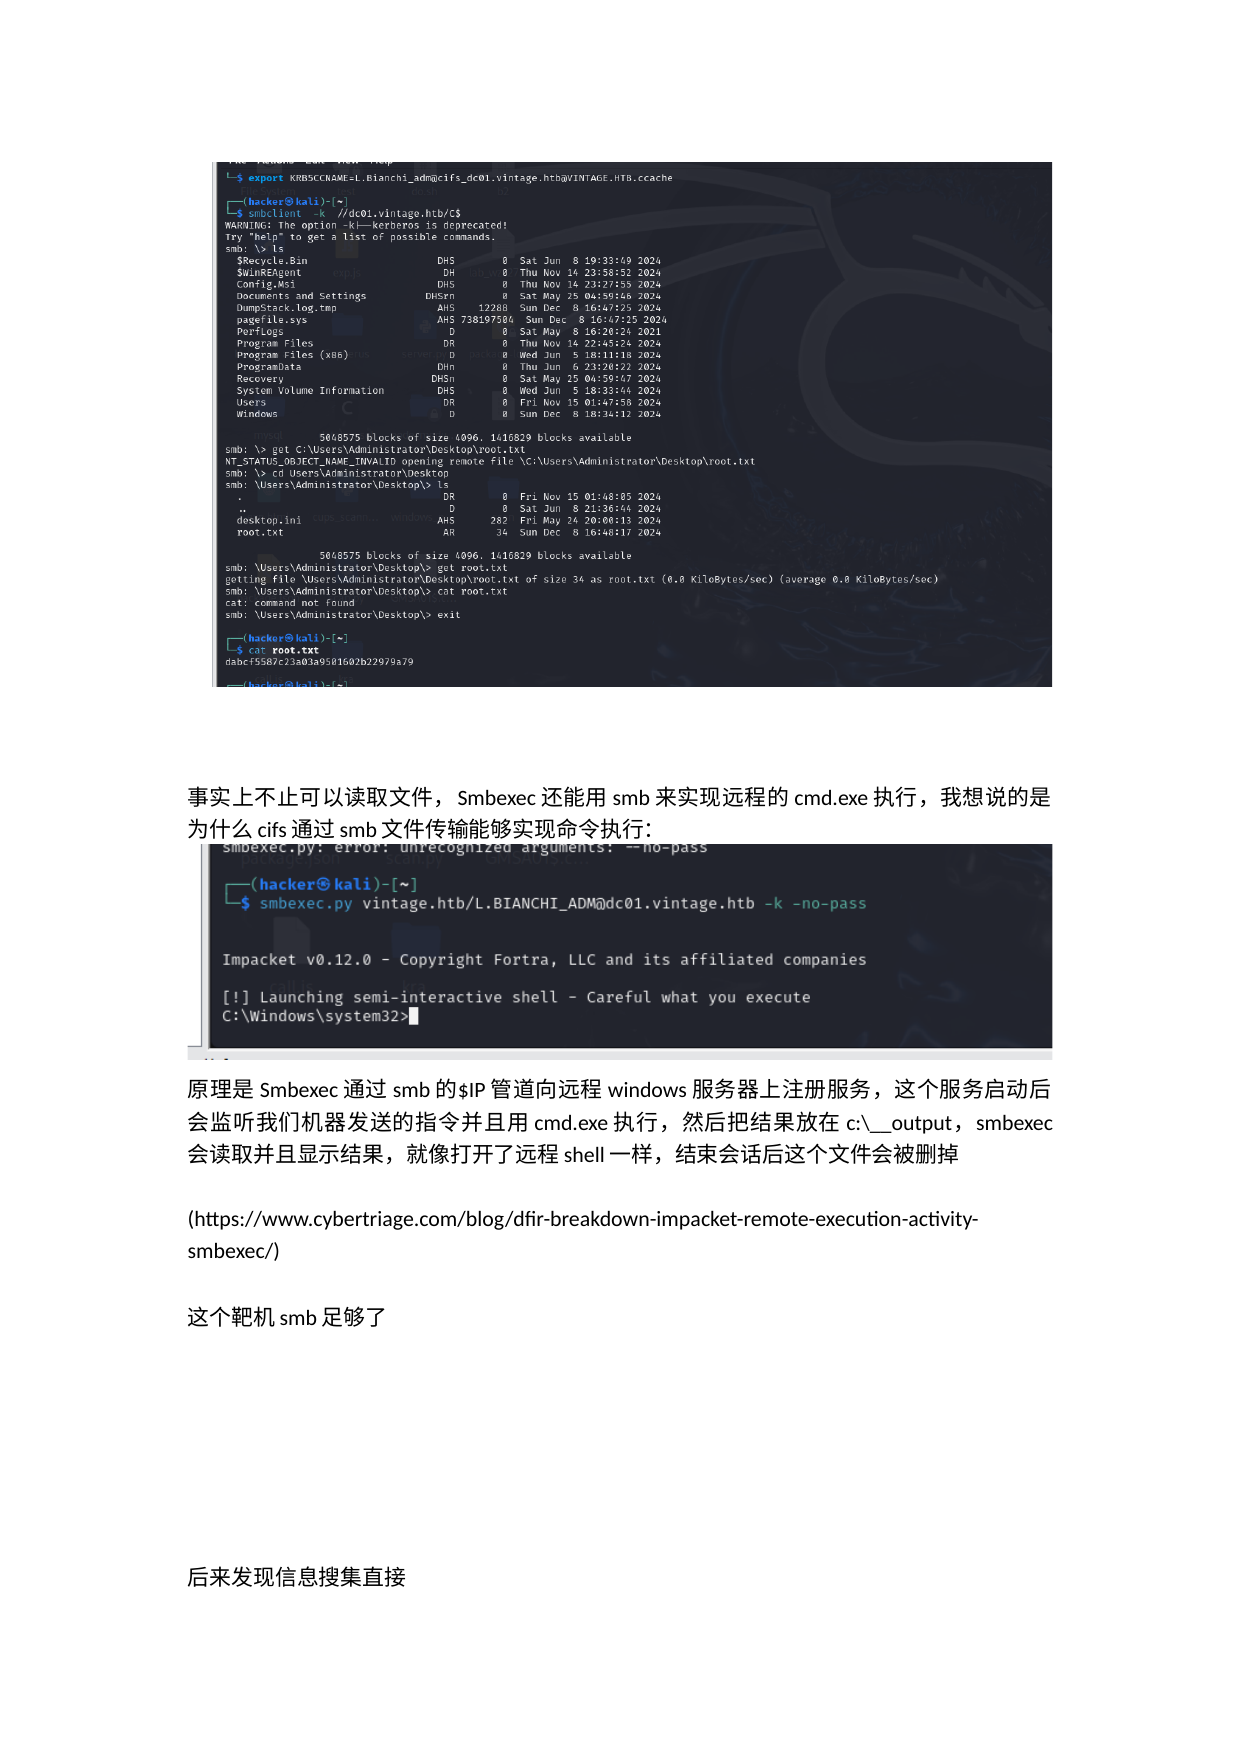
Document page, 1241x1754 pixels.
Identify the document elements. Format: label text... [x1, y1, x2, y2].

text 后来发现信息搜集直接 [187, 1559, 1053, 1592]
list 这个靶机smb足够了 [187, 1299, 1053, 1332]
picture [187, 844, 1053, 1060]
list (https://www.cybertriage.com/blog/dfir-breakdown-impacket-remote-execution-activity-smbexec/) [187, 1202, 1053, 1267]
list 原理是Smbexec通过smb的$IP管道向远程windows服务器上注册服务，这个服务启动后会监听我们机器发送的指令并且用cmd.exe执行，然后把结果放在c:\__output，smbexec会读取并且显示结果，就像打开了远程shell一样，结束会话后这个文件会被删掉 [187, 1072, 1053, 1169]
list 事实上不止可以读取文件，Smbexec还能用smb来实现远程的cmd.exe执行，我想说的是为什么cifs通过smb文件传输能够实现命令执行： [187, 779, 1053, 844]
picture [187, 162, 1053, 687]
